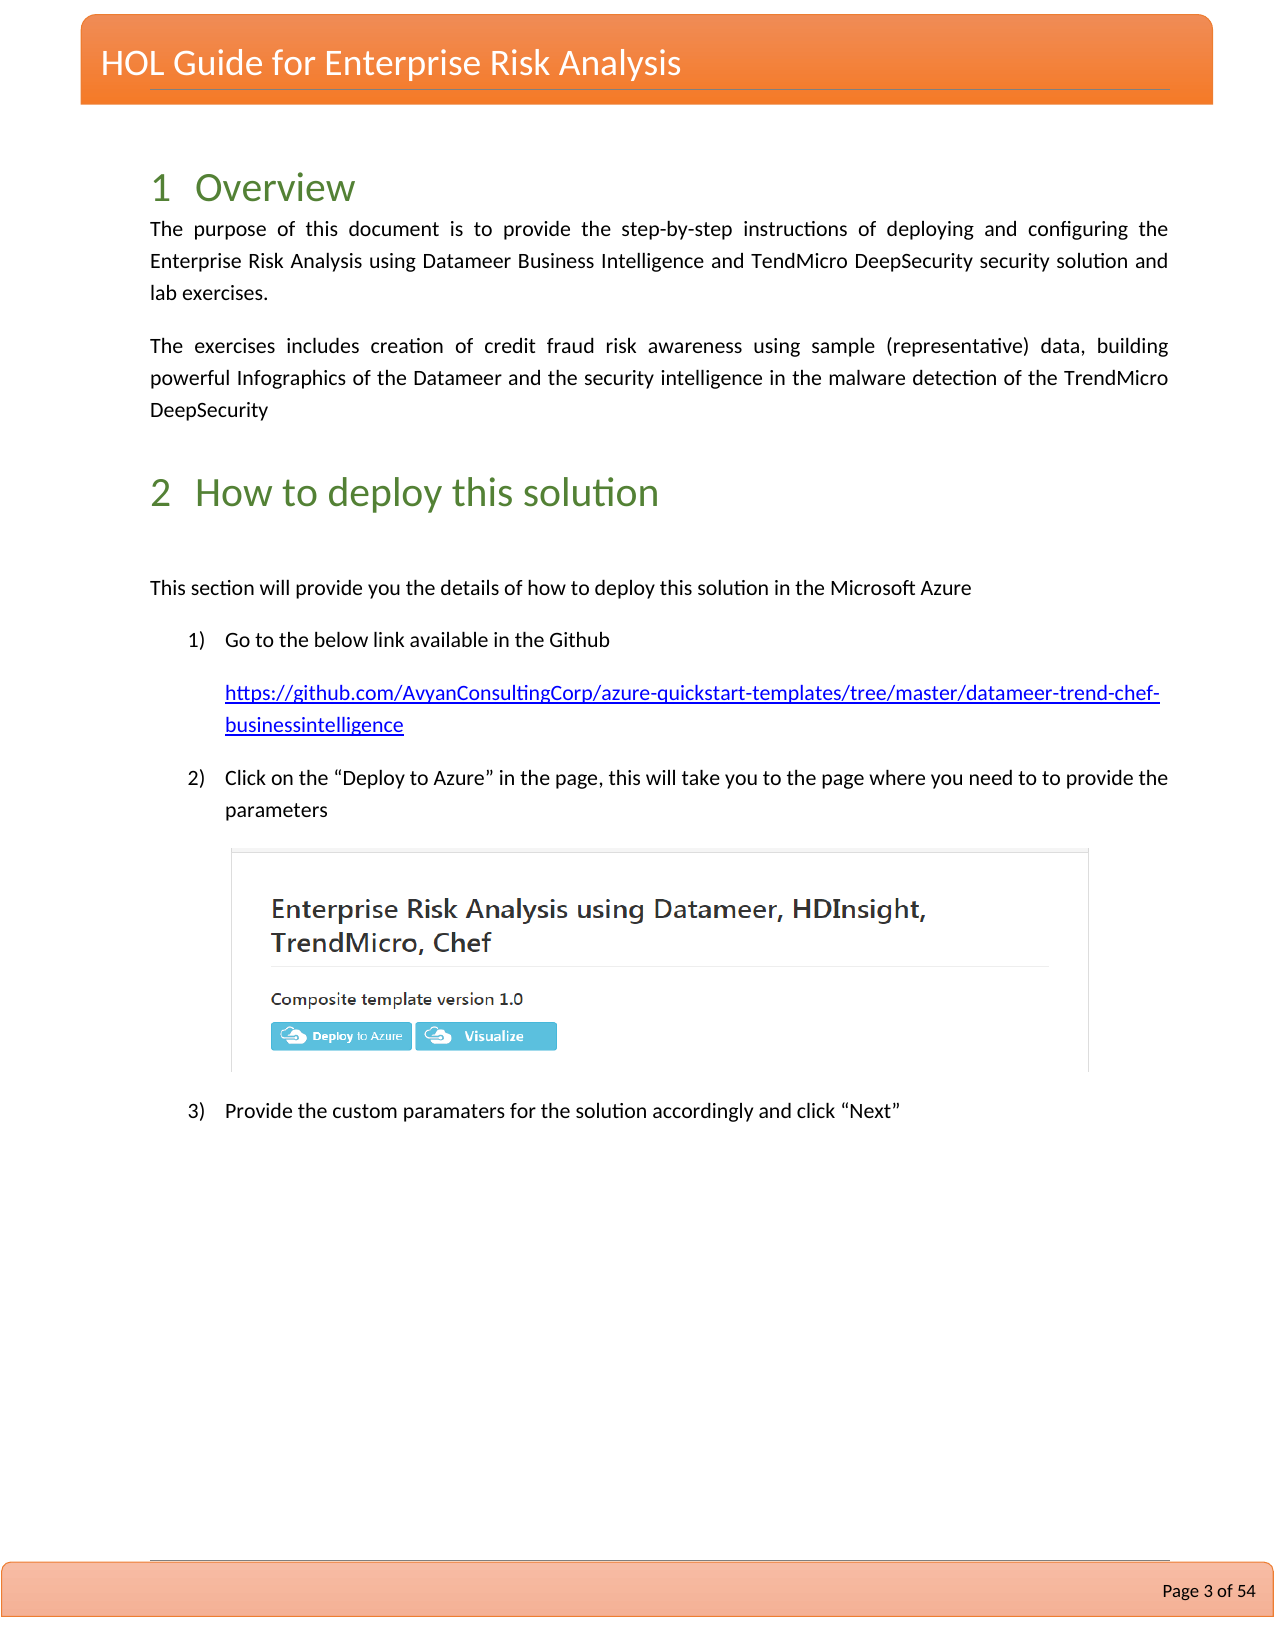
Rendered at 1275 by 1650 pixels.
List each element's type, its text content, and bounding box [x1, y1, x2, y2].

picture [225, 848, 1095, 1072]
subtitle Overview [150, 161, 1170, 211]
text This section will provide you the details of how to deploy this solution in the Microsoft Azure [150, 574, 1170, 600]
subtitle How to deploy this solution [150, 466, 1170, 517]
text The purpose of this document is to provide the step-by-step instructions of deploying and configuring the Enterprise Risk Analysis using Datameer Business Intelligence and TendMicro DeepSecurity security solution and lab exercises. [150, 216, 1170, 306]
list Go to the below link available in the Github [187, 626, 1170, 653]
text https://github.com/AvyanConsultingCorp/azure-quickstart-templates/tree/master/datameer-trend-chef-businessintelligence [225, 679, 1170, 738]
list Provide the custom paramaters for the solution accordingly and click “Next” [187, 1097, 1170, 1124]
list Click on the “Deploy to Azure” in the page, this will take you to the page where you need to to provide the parameters [187, 764, 1170, 823]
text The exercises includes creation of credit fraud risk awareness using sample (representative) data, building powerful Infographics of the Datameer and the security intelligence in the malware detection of the TrendMicro DeepSecurity [150, 332, 1170, 423]
